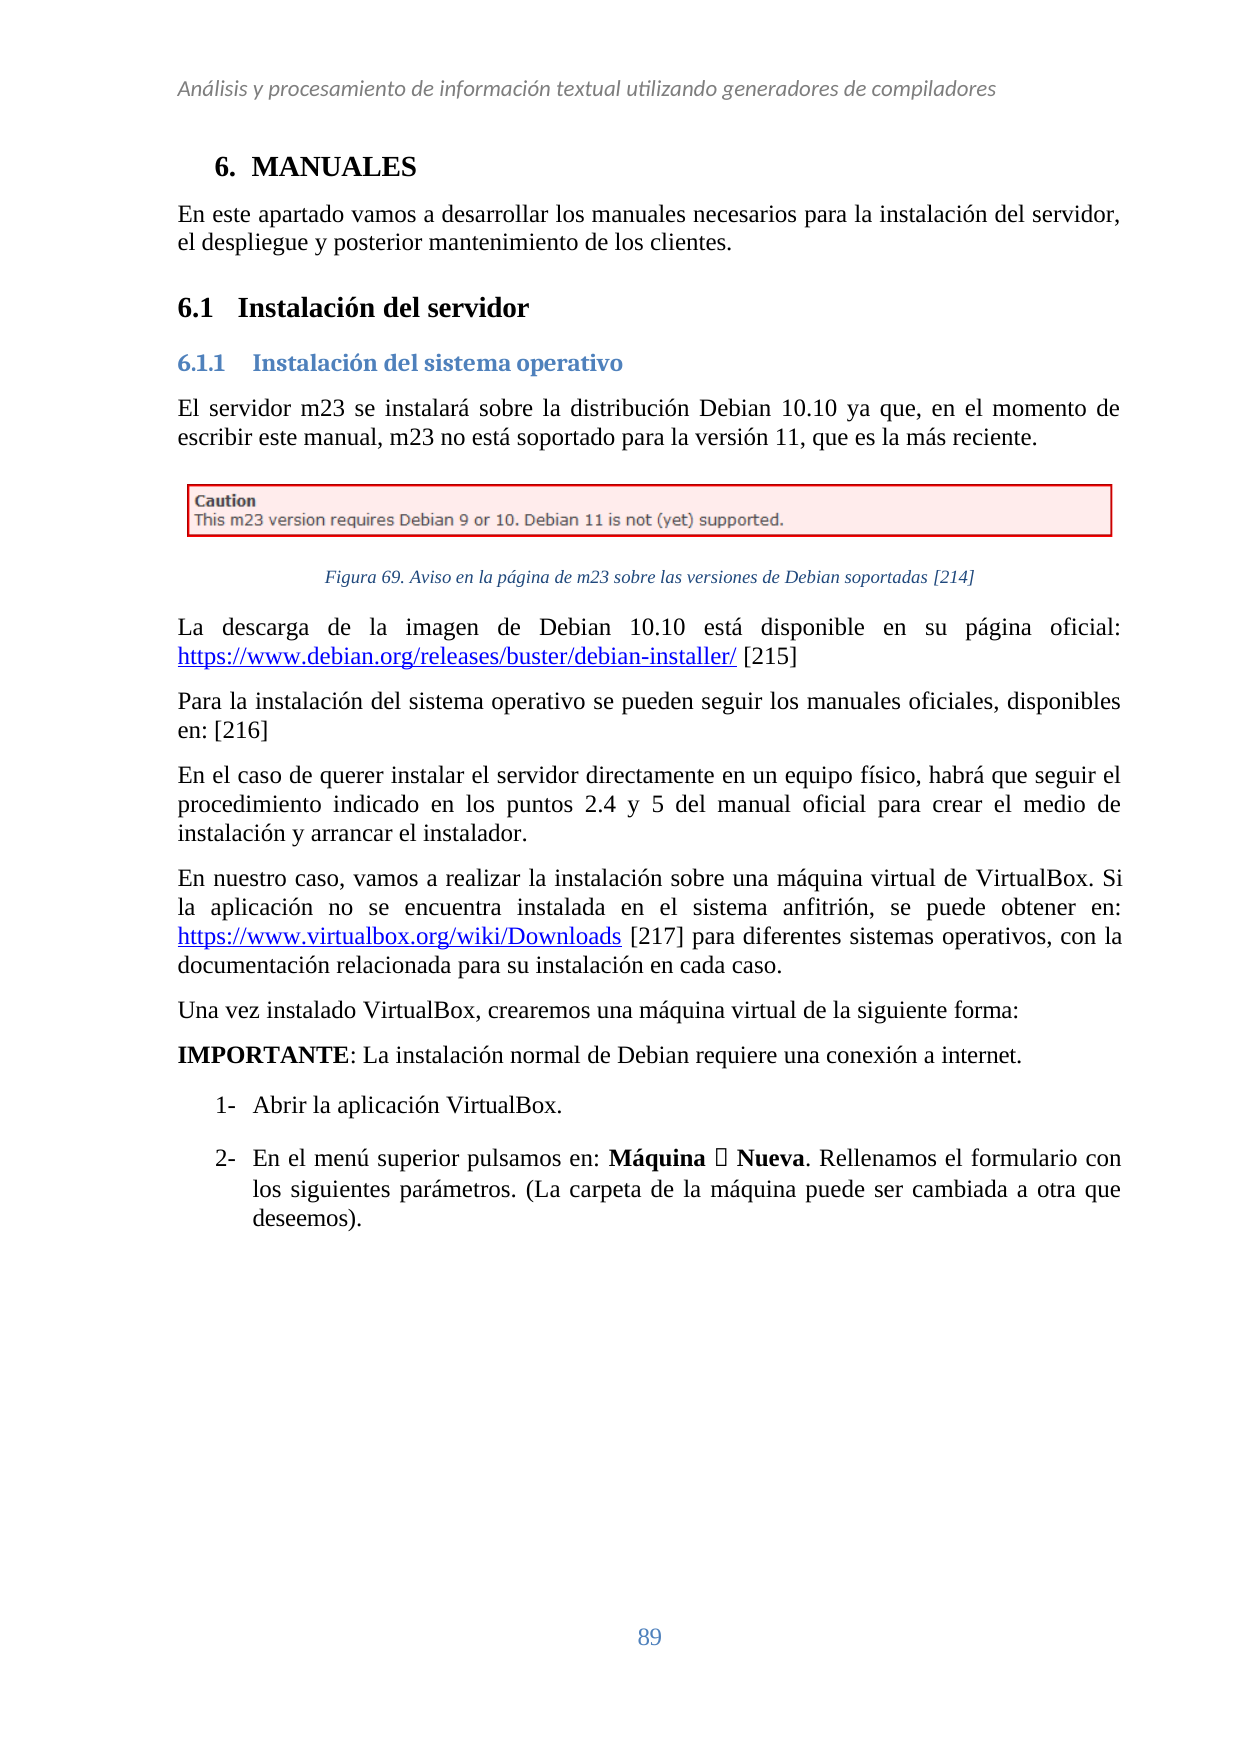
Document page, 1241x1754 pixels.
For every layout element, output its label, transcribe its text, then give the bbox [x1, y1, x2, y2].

list En el menú superior pulsamos en: Máquina  Nueva. Rellenamos el formulario con los siguientes parámetros. (La carpeta de la máquina puede ser cambiada a otra que deseemos). [215, 1140, 1122, 1231]
subtitle Instalación del sistema operativo [177, 348, 1173, 377]
subtitle MANUALES [214, 149, 1173, 182]
text Una vez instalado VirtualBox, crearemos una máquina virtual de la siguiente forma: [177, 995, 1173, 1024]
text IMPORTANTE: La instalación normal de Debian requiere una conexión a internet. [177, 1041, 1173, 1069]
list Abrir la aplicación VirtualBox. [215, 1090, 1173, 1119]
text En nuestro caso, vamos a realizar la instalación sobre una máquina virtual de VirtualBox. Si la aplicación no se encuentra instalada en el sistema anfitrión, se puede obtener en: https://www.virtualbox.org/wiki/Downloads [217] para diferentes sistemas operativos, con la documentación relacionada para su instalación en cada caso. [177, 863, 1123, 978]
text Para la instalación del sistema operativo se pueden seguir los manuales oficiales, disponibles en: [216] [177, 686, 1122, 744]
text La descarga de la imagen de Debian 10.10 está disponible en su página oficial: https://www.debian.org/releases/buster/debian-installer/ [215] [177, 612, 1122, 670]
text Figura 69. Aviso en la página de m23 sobre las versiones de Debian soportadas [214] [151, 566, 1149, 588]
text En el caso de querer instalar el servidor directamente en un equipo físico, habrá que seguir el procedimiento indicado en los puntos 2.4 y 5 del manual oficial para crear el medio de instalación y arrancar el instalador. [177, 761, 1122, 847]
subtitle Instalación del servidor [177, 290, 1173, 323]
picture [187, 484, 1113, 537]
text En este apartado vamos a desarrollar los manuales necesarios para la instalación del servidor, el despliegue y posterior mantenimiento de los clientes. [177, 199, 1122, 256]
text El servidor m23 se instalará sobre la distribución Debian 10.10 ya que, en el momento de escribir este manual, m23 no está soportado para la versión 11, que es la más reciente. [177, 393, 1122, 451]
